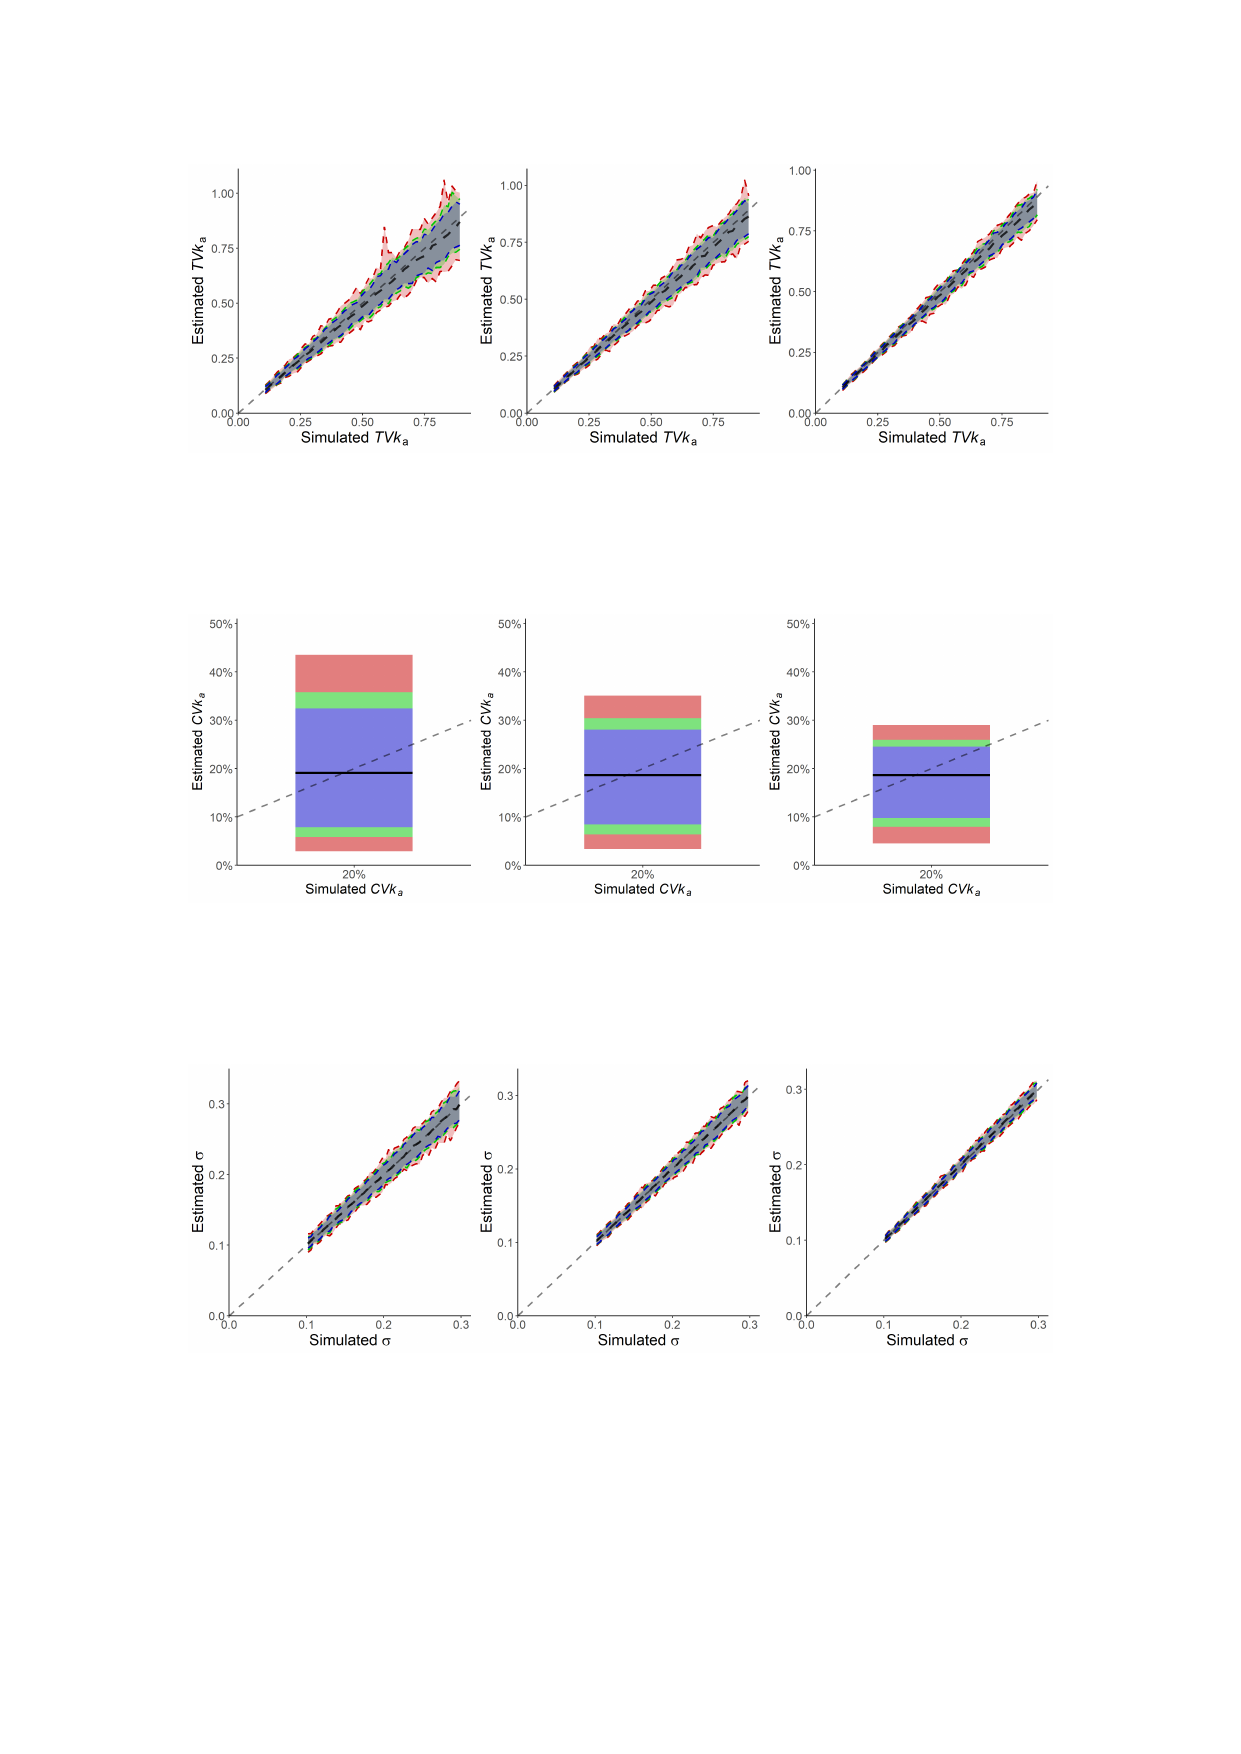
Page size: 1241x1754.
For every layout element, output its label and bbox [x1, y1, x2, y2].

picture [187, 164, 1053, 453]
picture [187, 614, 1053, 903]
picture [187, 1064, 1053, 1353]
